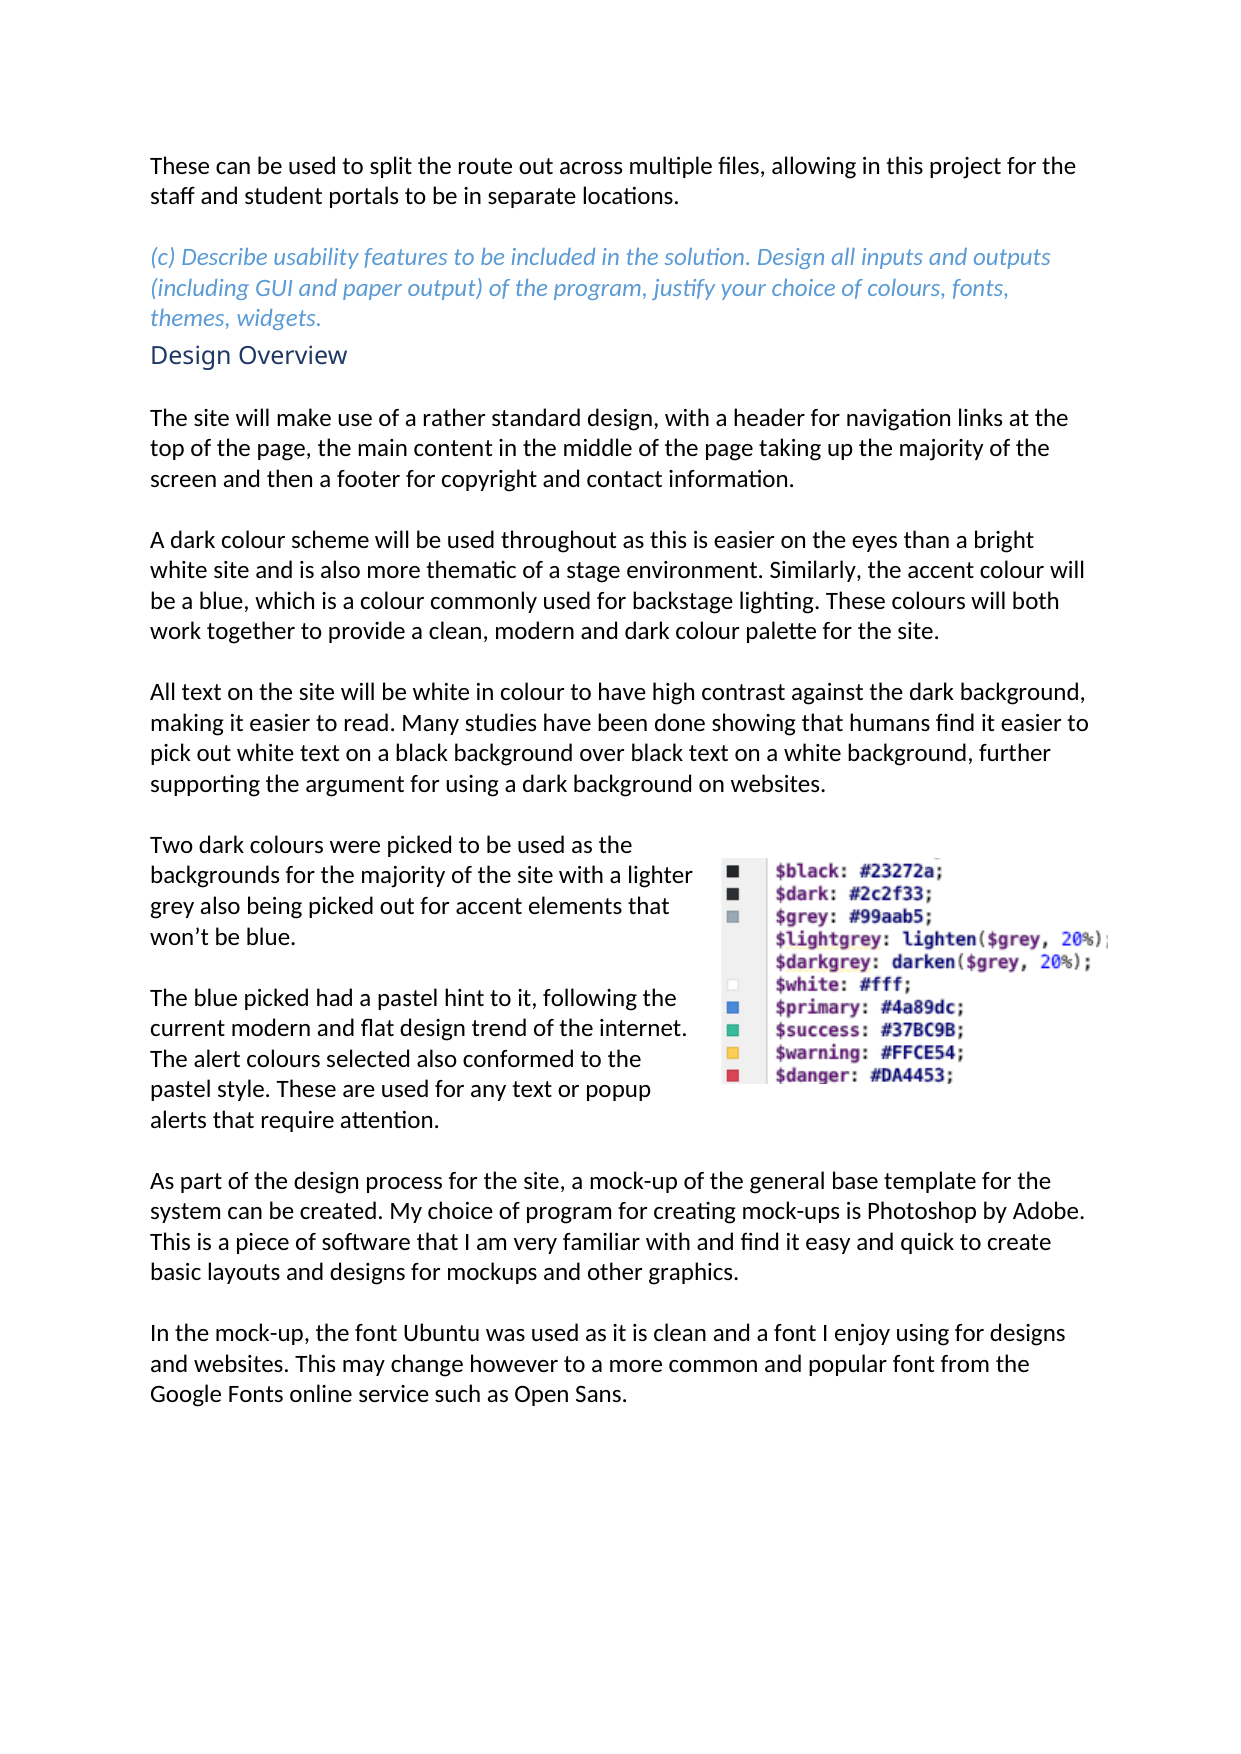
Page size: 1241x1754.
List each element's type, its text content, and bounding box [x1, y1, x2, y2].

text The site will make use of a rather standard design, with a header for navigation links at the top of the page, the main content in the middle of the page taking up the majority of the screen and then a footer for copyright and contact information. [150, 310, 1090, 402]
text Two dark colours were picked to be used as the backgrounds for the majority of the site with a lighter grey also being picked out for accent elements that won’t be blue. [150, 738, 1090, 860]
picture [721, 767, 1108, 993]
text In the mock-up, the font Ubuntu was used as it is clean and a font I enjoy using for designs and websites. This may change however to a more common and popular font from the Google Fonts online service such as Open Sans. [150, 1226, 1090, 1317]
text All text on the site will be white in colour to have high contrast against the dark background, making it easier to read. Many studies have been done showing that humans find it easier to pick out white text on a black background over black text on a white background, further supporting the argument for using a dark background on websites. [150, 585, 1090, 707]
text A dark colour scheme will be used throughout as this is easier on the eyes than a bright white site and is also more thematic of a stage environment. Similarly, the accent colour will be a blue, which is a colour commonly used for backstage lighting. These colours will both work together to provide a clean, modern and dark colour palette for the site. [150, 432, 1090, 554]
text The blue picked had a pastel hint to it, following the current modern and flat design trend of the internet. The alert colours selected also conformed to the pastel style. These are used for any text or popup alerts that require attention. [150, 890, 1090, 1043]
text (c) Describe usability features to be included in the solution. Design all inputs and outputs (including GUI and paper output) of the program, justify your choice of colours, fonts, themes, widgets. [150, 150, 1090, 242]
text As part of the design process for the site, a mock-up of the general base template for the system can be created. My choice of program for creating mock-ups is Photoshop by Adobe. This is a piece of software that I am very familiar with and find it easy and quick to create basic layouts and designs for mockups and other graphics. [150, 1073, 1090, 1195]
subtitle Design Overview [150, 246, 1090, 280]
